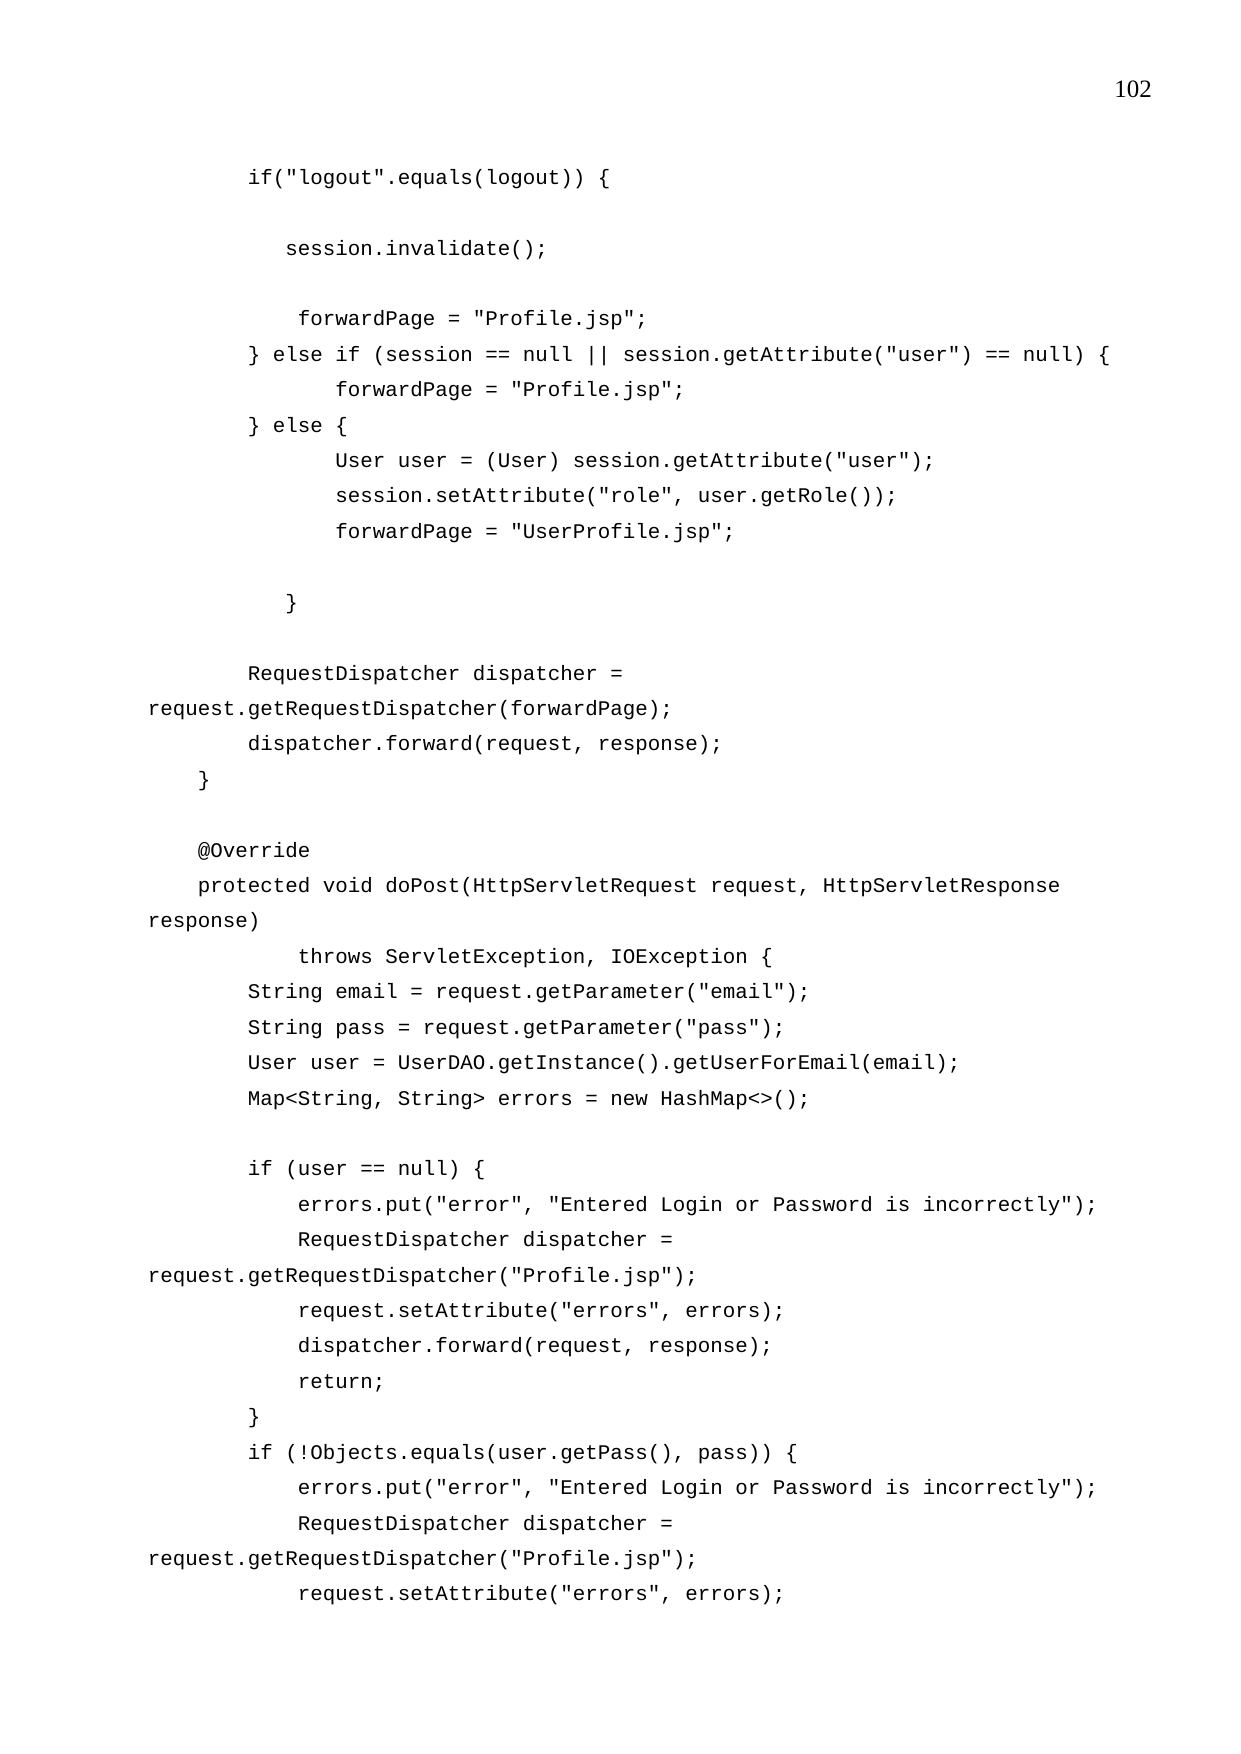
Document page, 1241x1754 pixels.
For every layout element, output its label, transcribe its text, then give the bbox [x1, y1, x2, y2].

text request.setAttribute("errors", errors); [148, 1583, 1152, 1607]
text } [148, 592, 1152, 615]
text RequestDispatcher dispatcher = request.getRequestDispatcher(forwardPage); [148, 663, 1152, 722]
text User user = (User) session.getAttribute("user"); [148, 450, 1152, 474]
text } [148, 1406, 1152, 1430]
text throws ServletException, IOException { [148, 946, 1152, 969]
text return; [148, 1371, 1152, 1394]
text errors.put("error", "Entered Login or Password is incorrectly"); [148, 1194, 1152, 1217]
text forwardPage = "UserProfile.jsp"; [148, 521, 1152, 544]
text Map<String, String> errors = new HashMap<>(); [148, 1088, 1152, 1111]
text } else if (session == null || session.getAttribute("user") == null) { [148, 344, 1152, 367]
text if("logout".equals(logout)) { [148, 167, 1152, 190]
text request.setAttribute("errors", errors); [148, 1300, 1152, 1324]
text } [148, 769, 1152, 792]
text @Override [148, 840, 1152, 863]
text } else { [148, 415, 1152, 438]
text RequestDispatcher dispatcher = request.getRequestDispatcher("Profile.jsp"); [148, 1229, 1152, 1288]
text forwardPage = "Profile.jsp"; [148, 308, 1152, 332]
text String email = request.getParameter("email"); [148, 981, 1152, 1005]
text if (!Objects.equals(user.getPass(), pass)) { [148, 1442, 1152, 1465]
text User user = UserDAO.getInstance().getUserForEmail(email); [148, 1052, 1152, 1076]
text session.invalidate(); [148, 238, 1152, 261]
text errors.put("error", "Entered Login or Password is incorrectly"); [148, 1477, 1152, 1501]
text dispatcher.forward(request, response); [148, 1336, 1152, 1359]
text protected void doPost(HttpServletRequest request, HttpServletResponse response) [148, 875, 1152, 934]
text session.setAttribute("role", user.getRole()); [148, 486, 1152, 509]
text if (user == null) { [148, 1158, 1152, 1182]
text forwardPage = "Profile.jsp"; [148, 379, 1152, 403]
text dispatcher.forward(request, response); [148, 733, 1152, 757]
text String pass = request.getParameter("pass"); [148, 1017, 1152, 1040]
text RequestDispatcher dispatcher = request.getRequestDispatcher("Profile.jsp"); [148, 1513, 1152, 1572]
